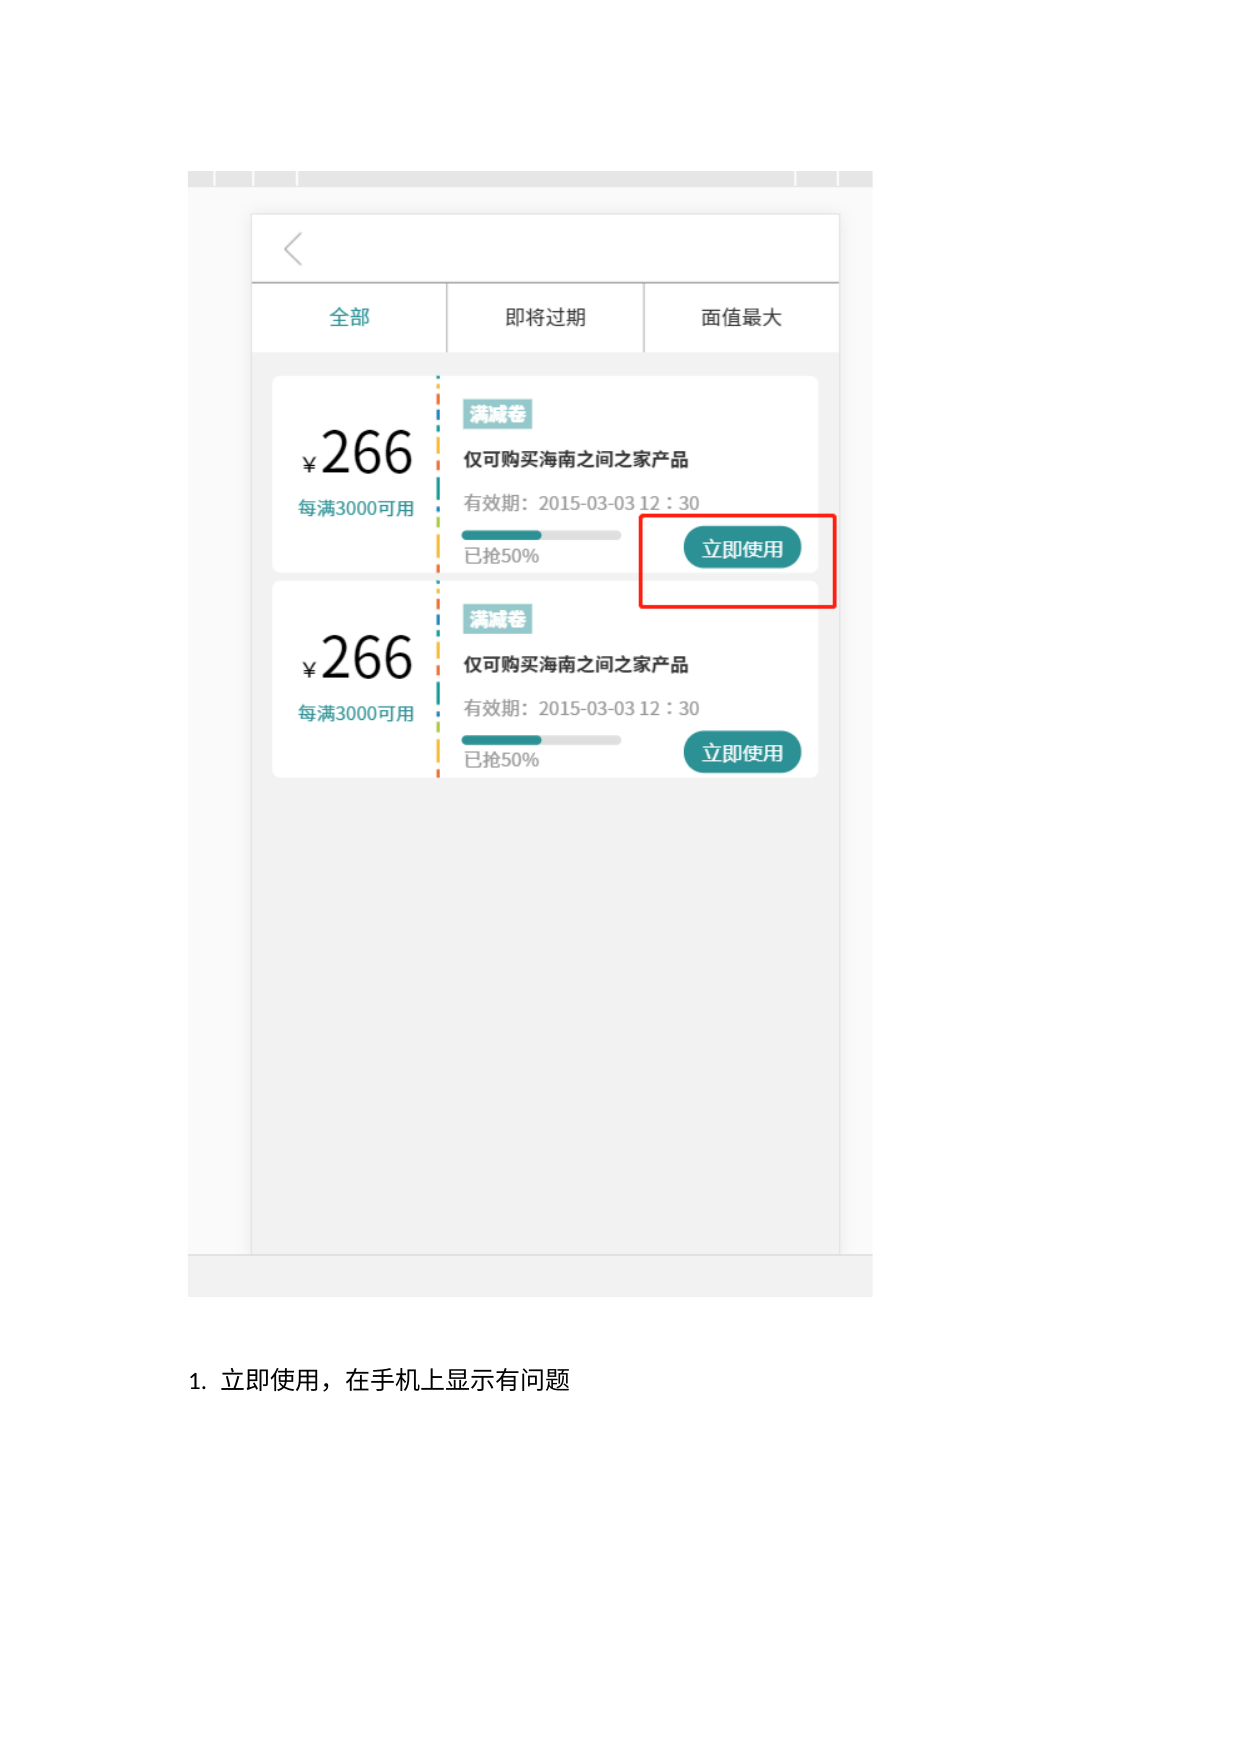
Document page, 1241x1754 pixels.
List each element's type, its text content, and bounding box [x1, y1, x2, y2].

list 立即使用，在手机上显示有问题 [188, 1344, 1052, 1413]
picture [187, 171, 873, 1297]
